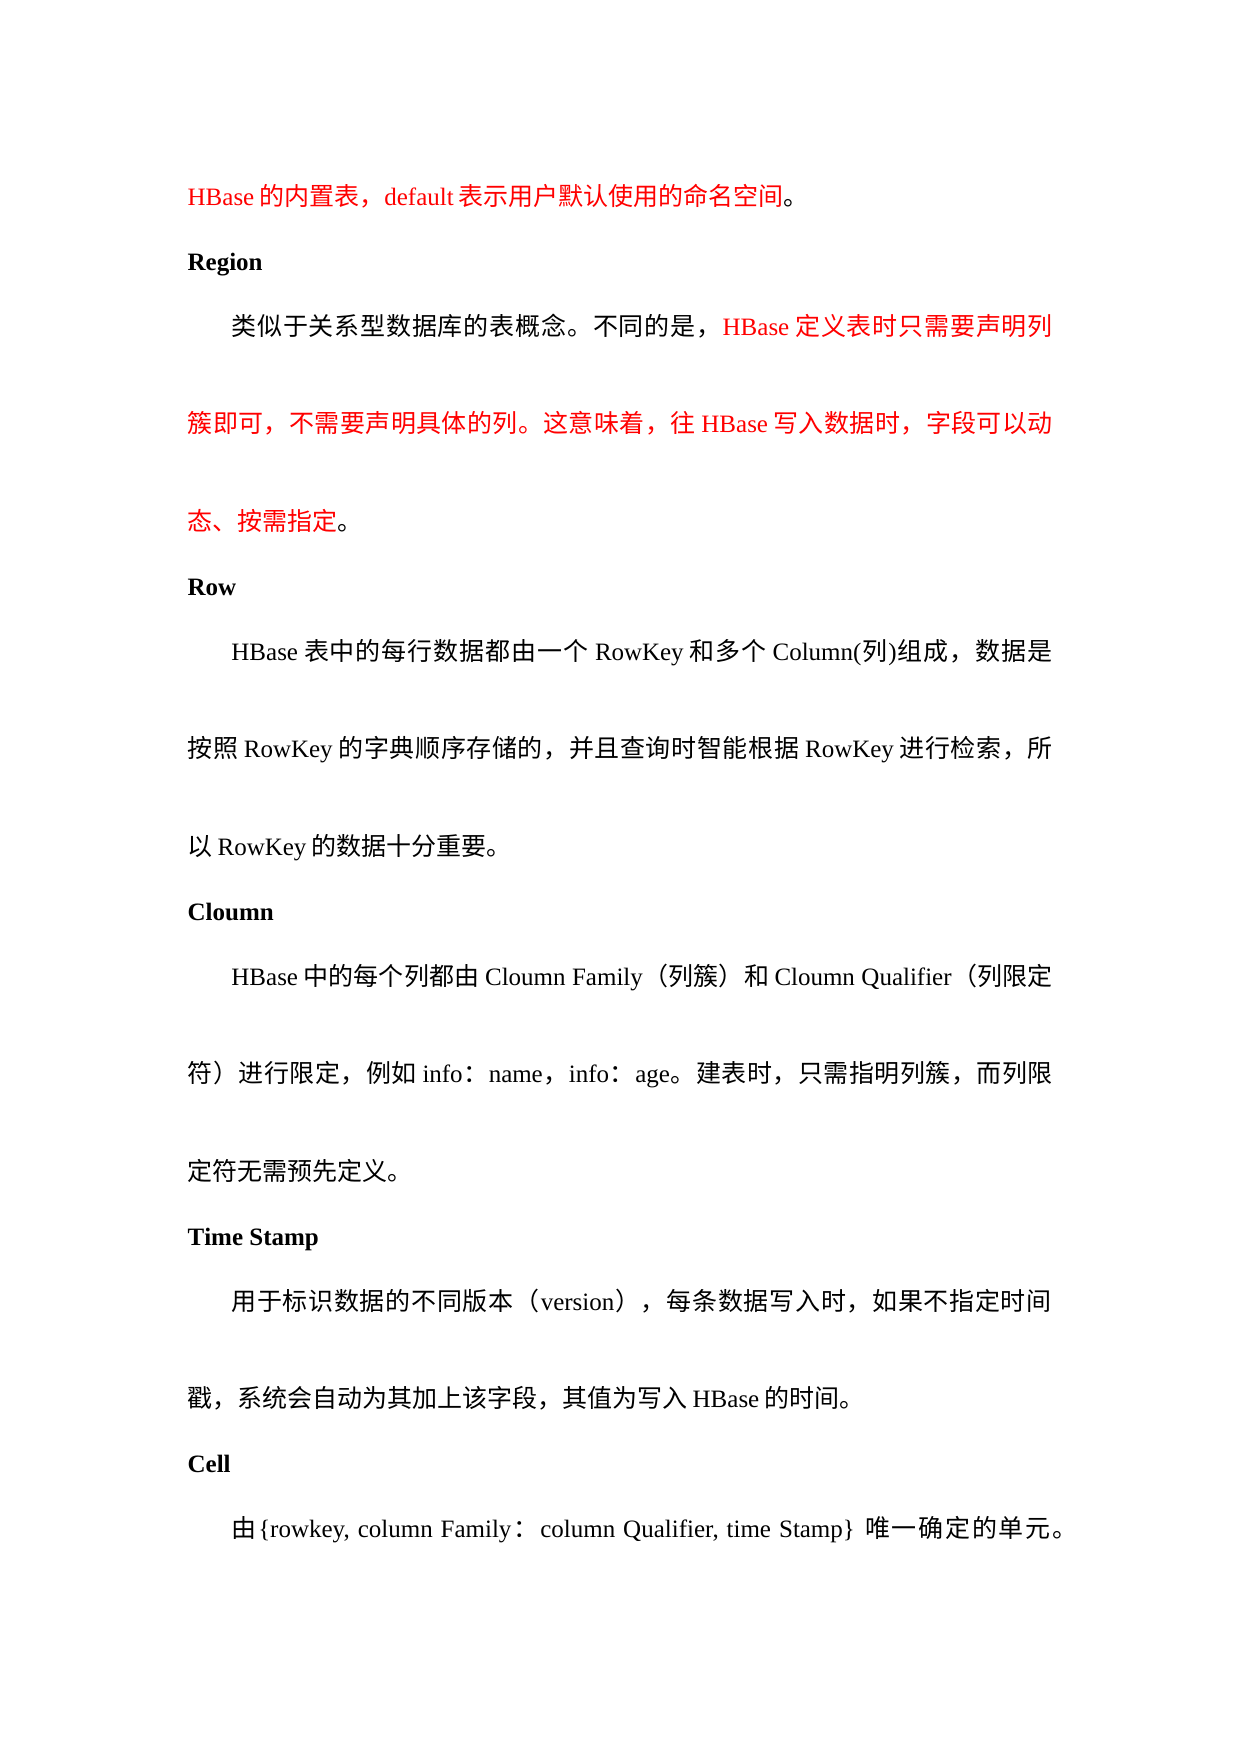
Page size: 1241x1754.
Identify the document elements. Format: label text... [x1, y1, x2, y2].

subtitle Time Stamp [187, 1220, 1053, 1253]
text 用于标识数据的不同版本（version），每条数据写入时，如果不指定时间戳，系统会自动为其加上该字段，其值为写入HBase的时间。 [187, 1267, 1053, 1429]
subtitle Cloumn [187, 895, 1053, 928]
text 类似于关系型数据库的表概念。不同的是，HBase定义表时只需要声明列簇即可，不需要声明具体的列。这意味着，往HBase写入数据时，字段可以动态、按需指定。 [187, 292, 1053, 552]
subtitle Region [187, 245, 1053, 278]
text HBase表中的每行数据都由一个RowKey和多个Column(列)组成，数据是按照RowKey的字典顺序存储的，并且查询时智能根据RowKey进行检索，所以RowKey的数据十分重要。 [187, 617, 1053, 877]
text HBase中的每个列都由Cloumn Family（列簇）和Cloumn Qualifier（列限定符）进行限定，例如info：name，info：age。建表时，只需指明列簇，而列限定符无需预先定义。 [187, 942, 1053, 1202]
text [187, 162, 1053, 227]
subtitle Row [187, 570, 1053, 603]
subtitle Cell [187, 1448, 1053, 1480]
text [187, 1494, 1053, 1559]
